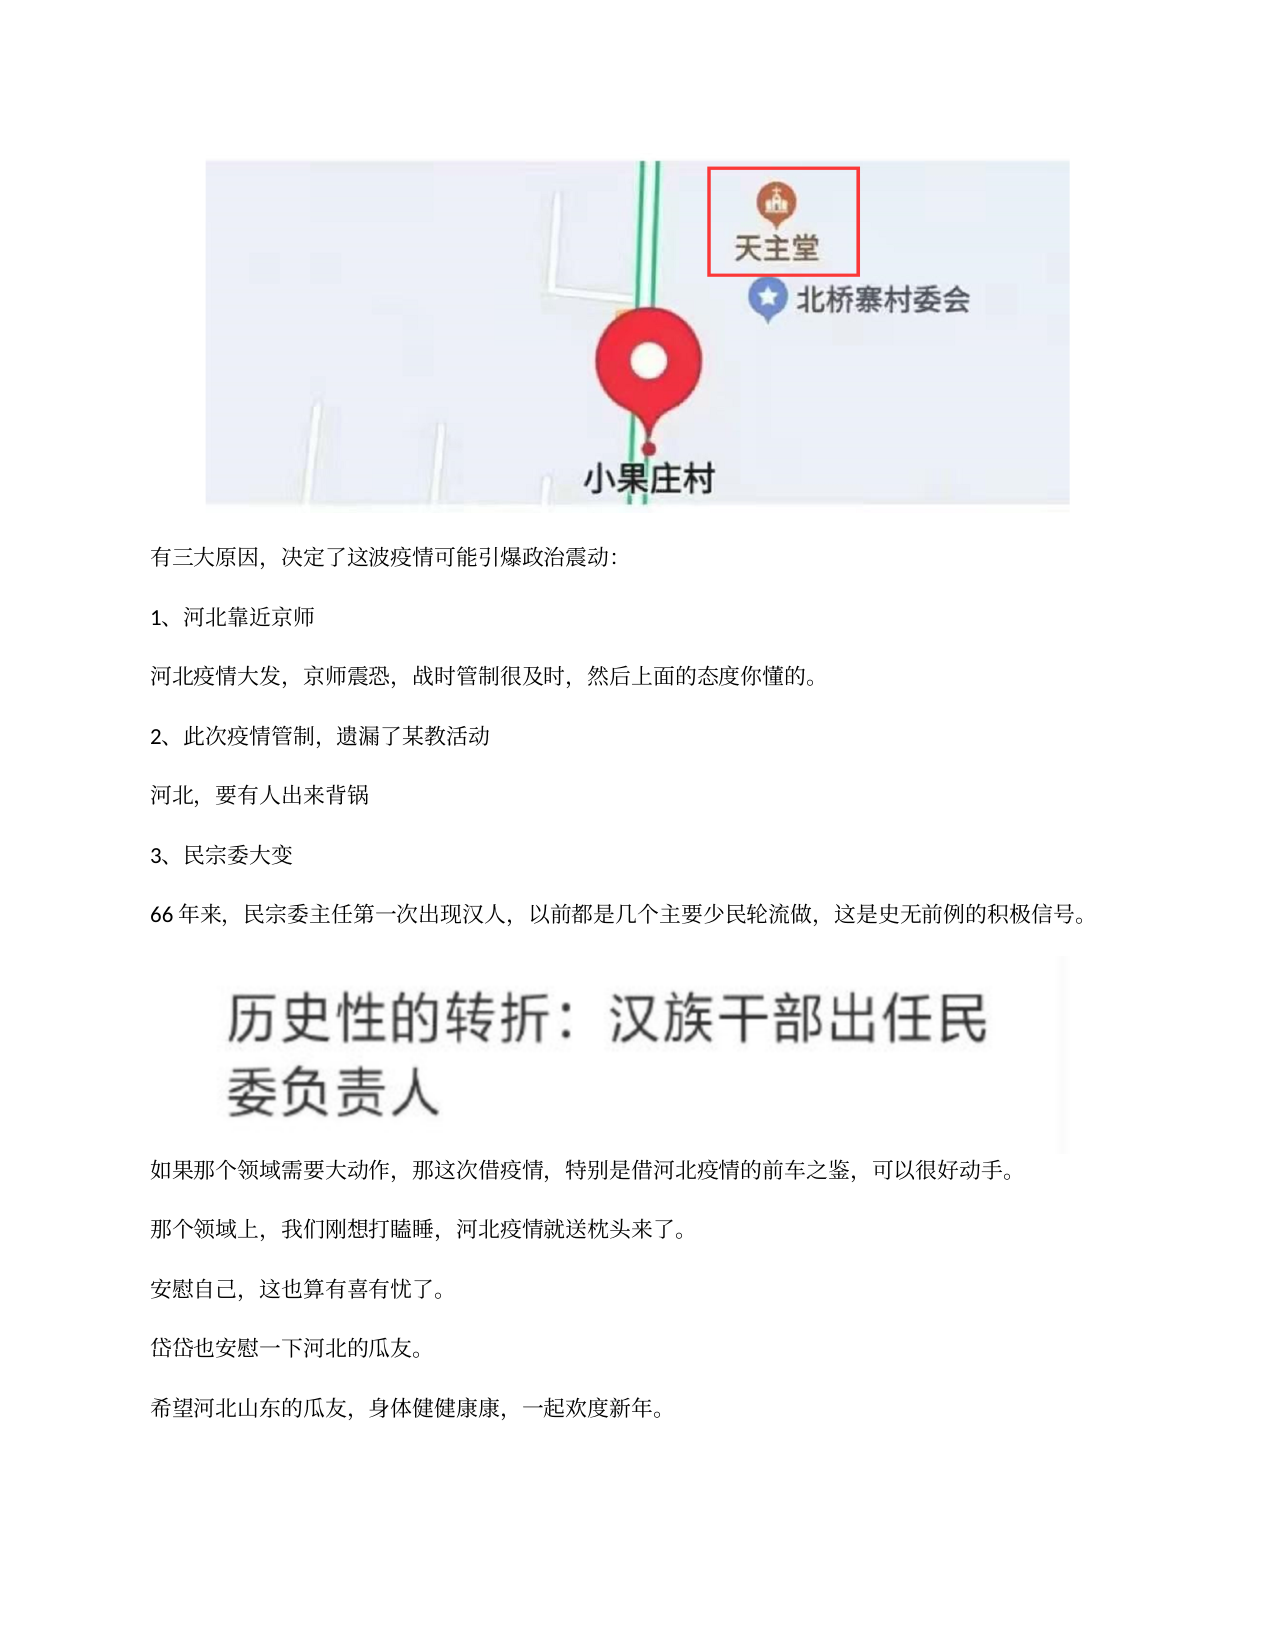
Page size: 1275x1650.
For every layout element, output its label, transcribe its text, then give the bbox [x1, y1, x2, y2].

text 3、民宗委大变 [150, 838, 1125, 869]
text 有三大原因，决定了这波疫情可能引爆政治震动： [150, 540, 1125, 572]
text 岱岱也安慰一下河北的瓜友。 [150, 1332, 1125, 1363]
text 那个领域上，我们刚想打瞌睡，河北疫情就送枕头来了。 [150, 1213, 1125, 1244]
text 希望河北山东的瓜友，身体健健康康，一起欢度新年。 [150, 1391, 1125, 1422]
text 河北，要有人出来背锅 [150, 778, 1125, 810]
picture [205, 150, 1070, 513]
picture [205, 956, 1070, 1154]
text 66年来，民宗委主任第一次出现汉人，以前都是几个主要少民轮流做，这是史无前例的积极信号。 [150, 897, 1125, 929]
text 如果那个领域需要大动作，那这次借疫情，特别是借河北疫情的前车之鉴，可以很好动手。 [150, 1153, 1125, 1184]
text 2、此次疫情管制，遗漏了某教活动 [150, 719, 1125, 750]
text 1、河北靠近京师 [150, 600, 1125, 631]
text 安慰自己，这也算有喜有忧了。 [150, 1272, 1125, 1303]
text 河北疫情大发，京师震恐，战时管制很及时，然后上面的态度你懂的。 [150, 659, 1125, 691]
